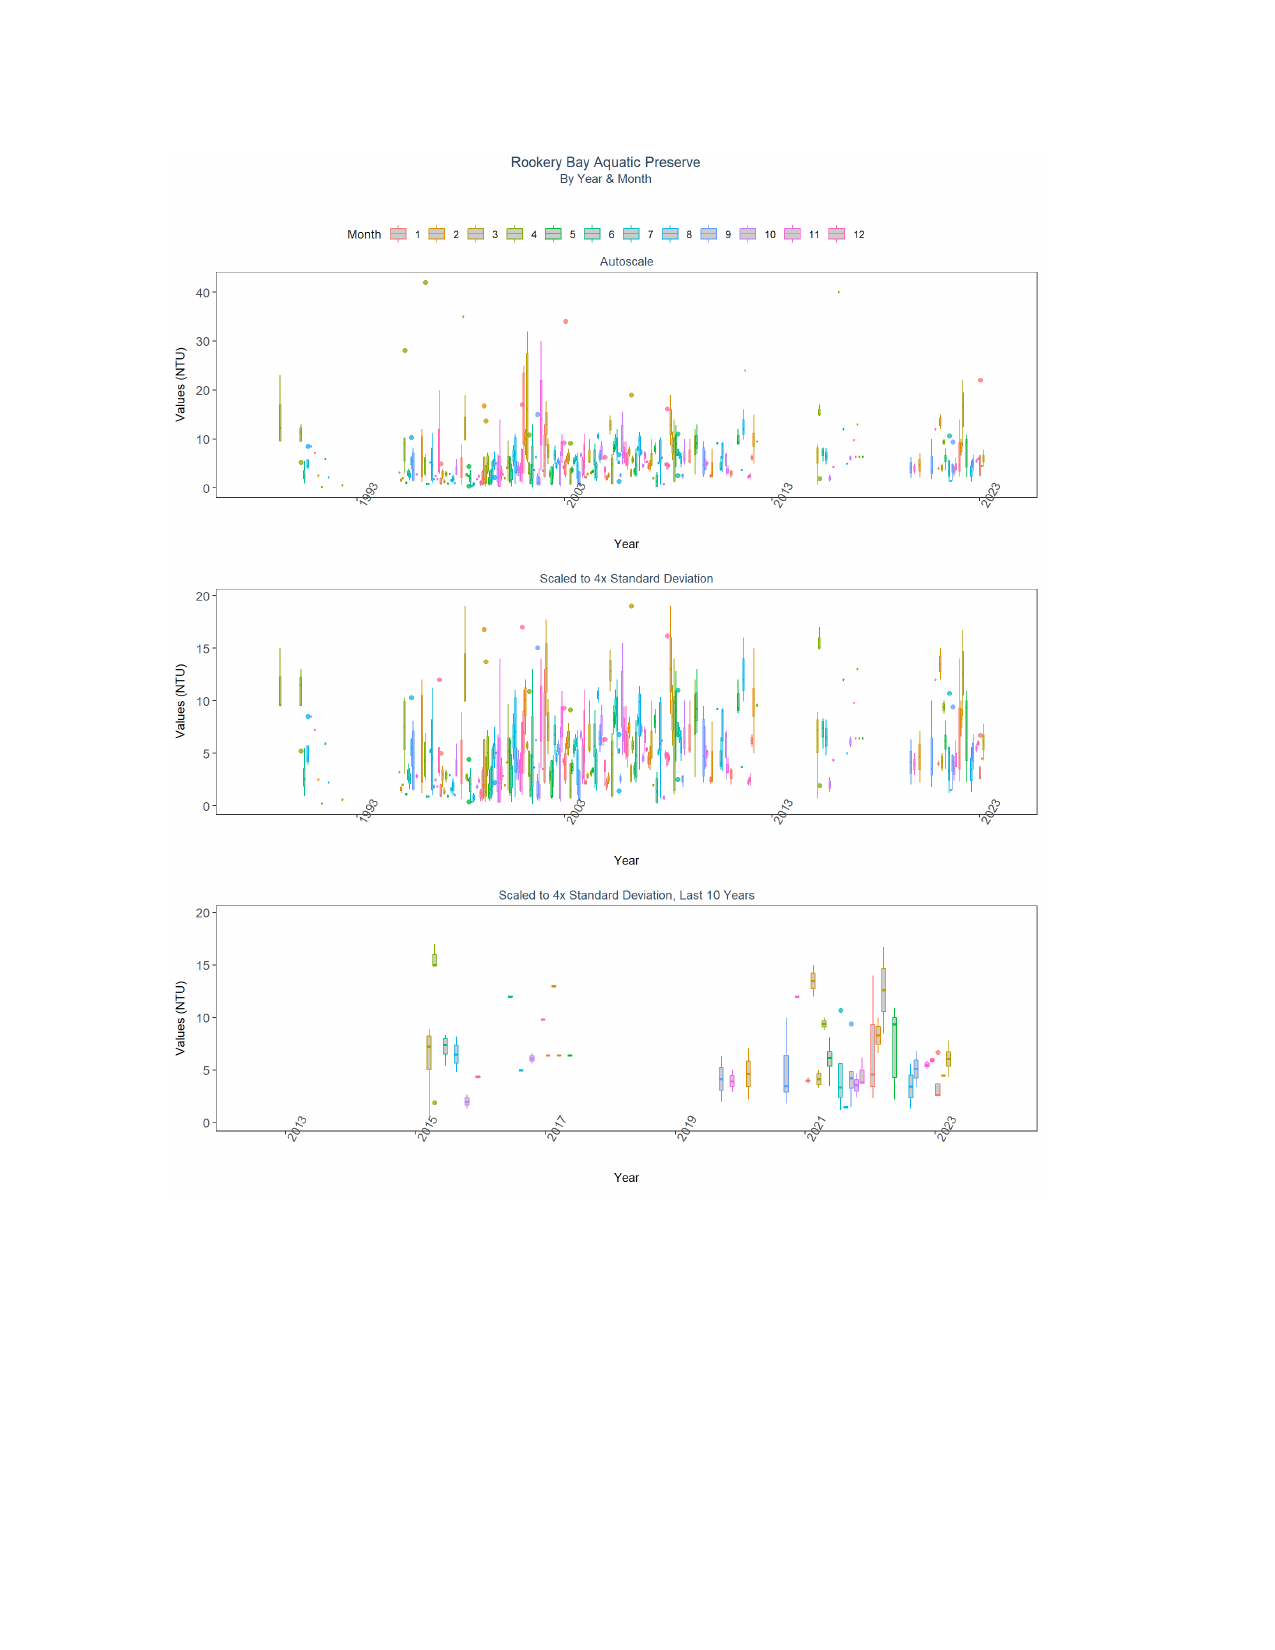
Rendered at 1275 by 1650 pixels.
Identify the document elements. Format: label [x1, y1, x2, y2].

picture [168, 150, 1044, 1200]
